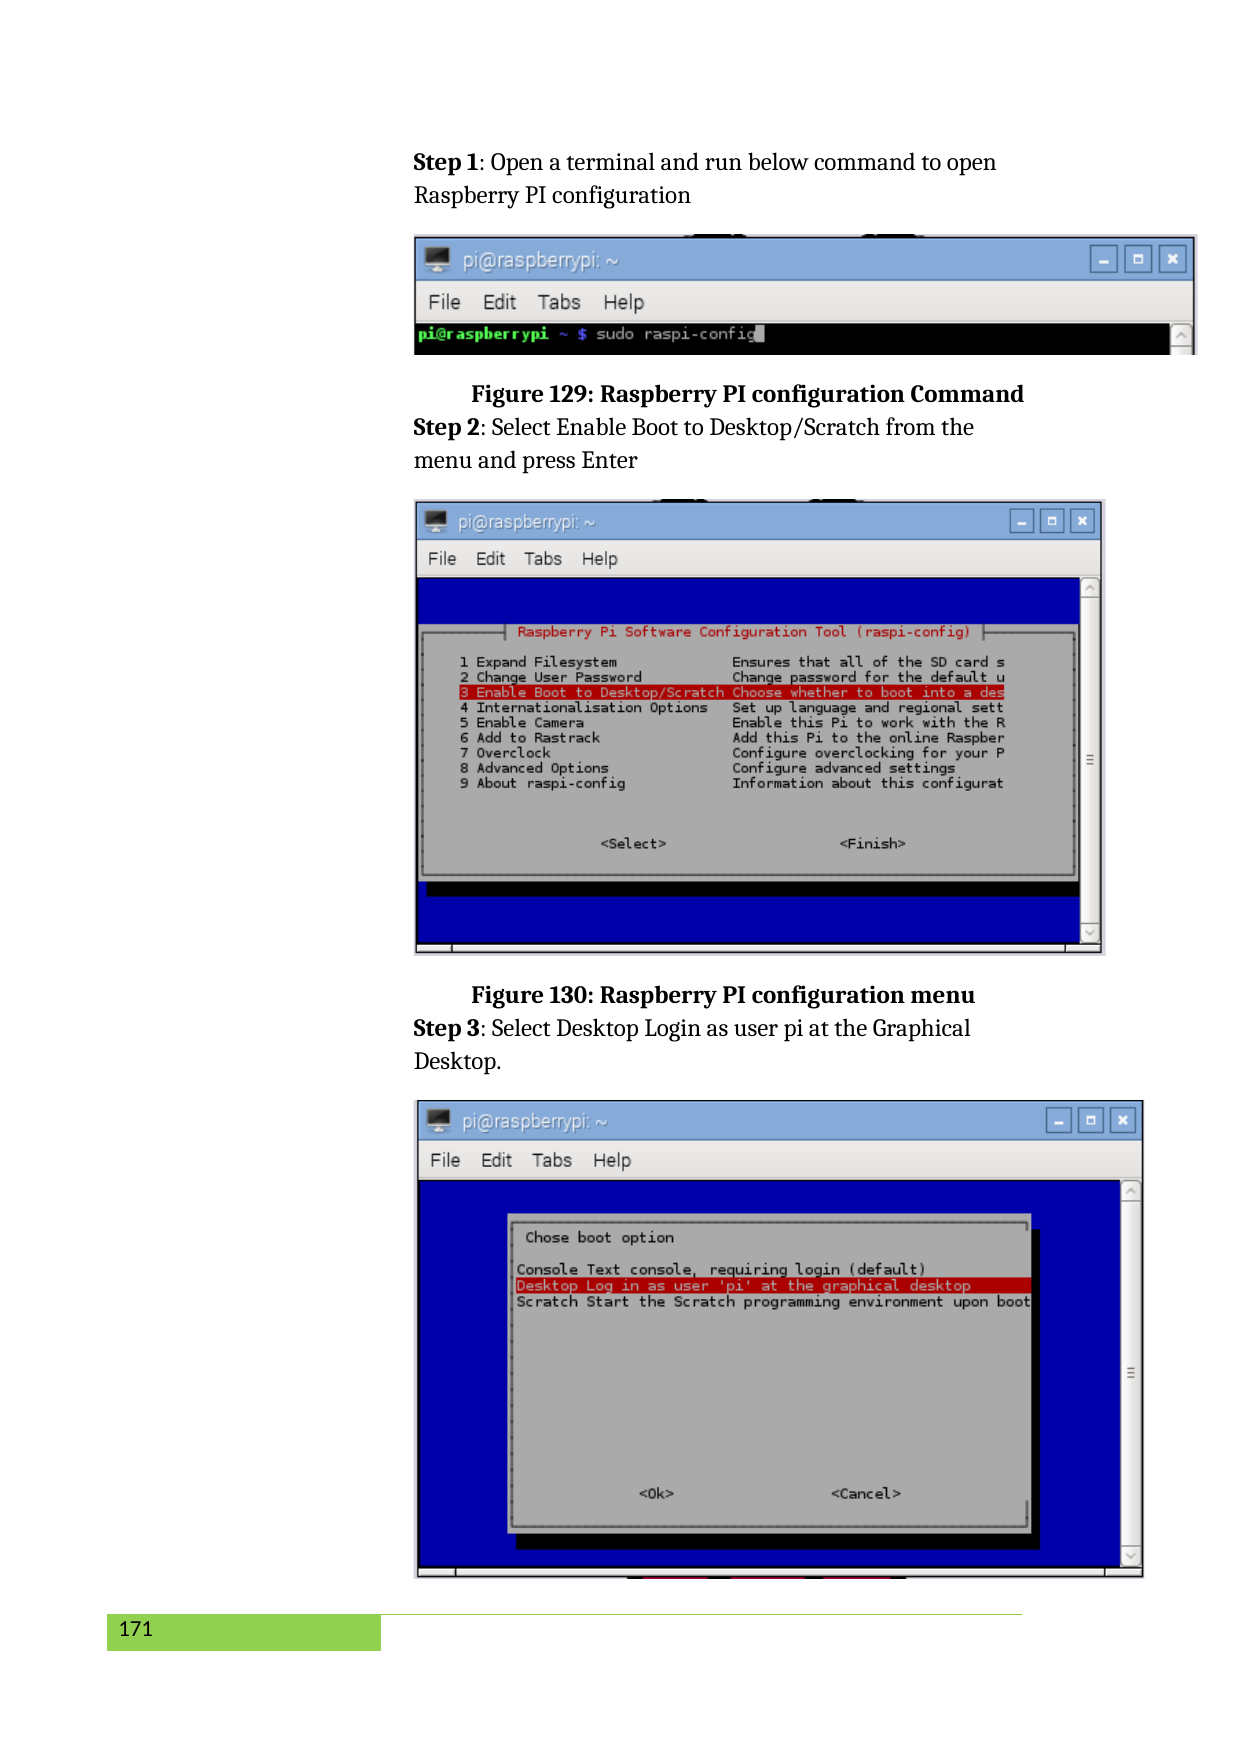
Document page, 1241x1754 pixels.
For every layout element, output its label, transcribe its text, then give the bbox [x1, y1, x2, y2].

text Step 3: Select Desktop Login as user pi at the Graphical Desktop. [413, 1014, 1033, 1076]
picture [413, 499, 1106, 956]
text Figure 130: Raspberry PI configuration menu [413, 981, 1033, 1009]
picture [413, 1100, 1145, 1579]
text Step 2: Select Enable Boot to Desktop/Scratch from the menu and press Enter [413, 413, 1033, 475]
text Step 1: Open a terminal and run below command to open Raspberry PI configuration [413, 148, 1033, 209]
picture [413, 234, 1198, 355]
text Figure 129: Raspberry PI configuration Command [418, 380, 1033, 409]
